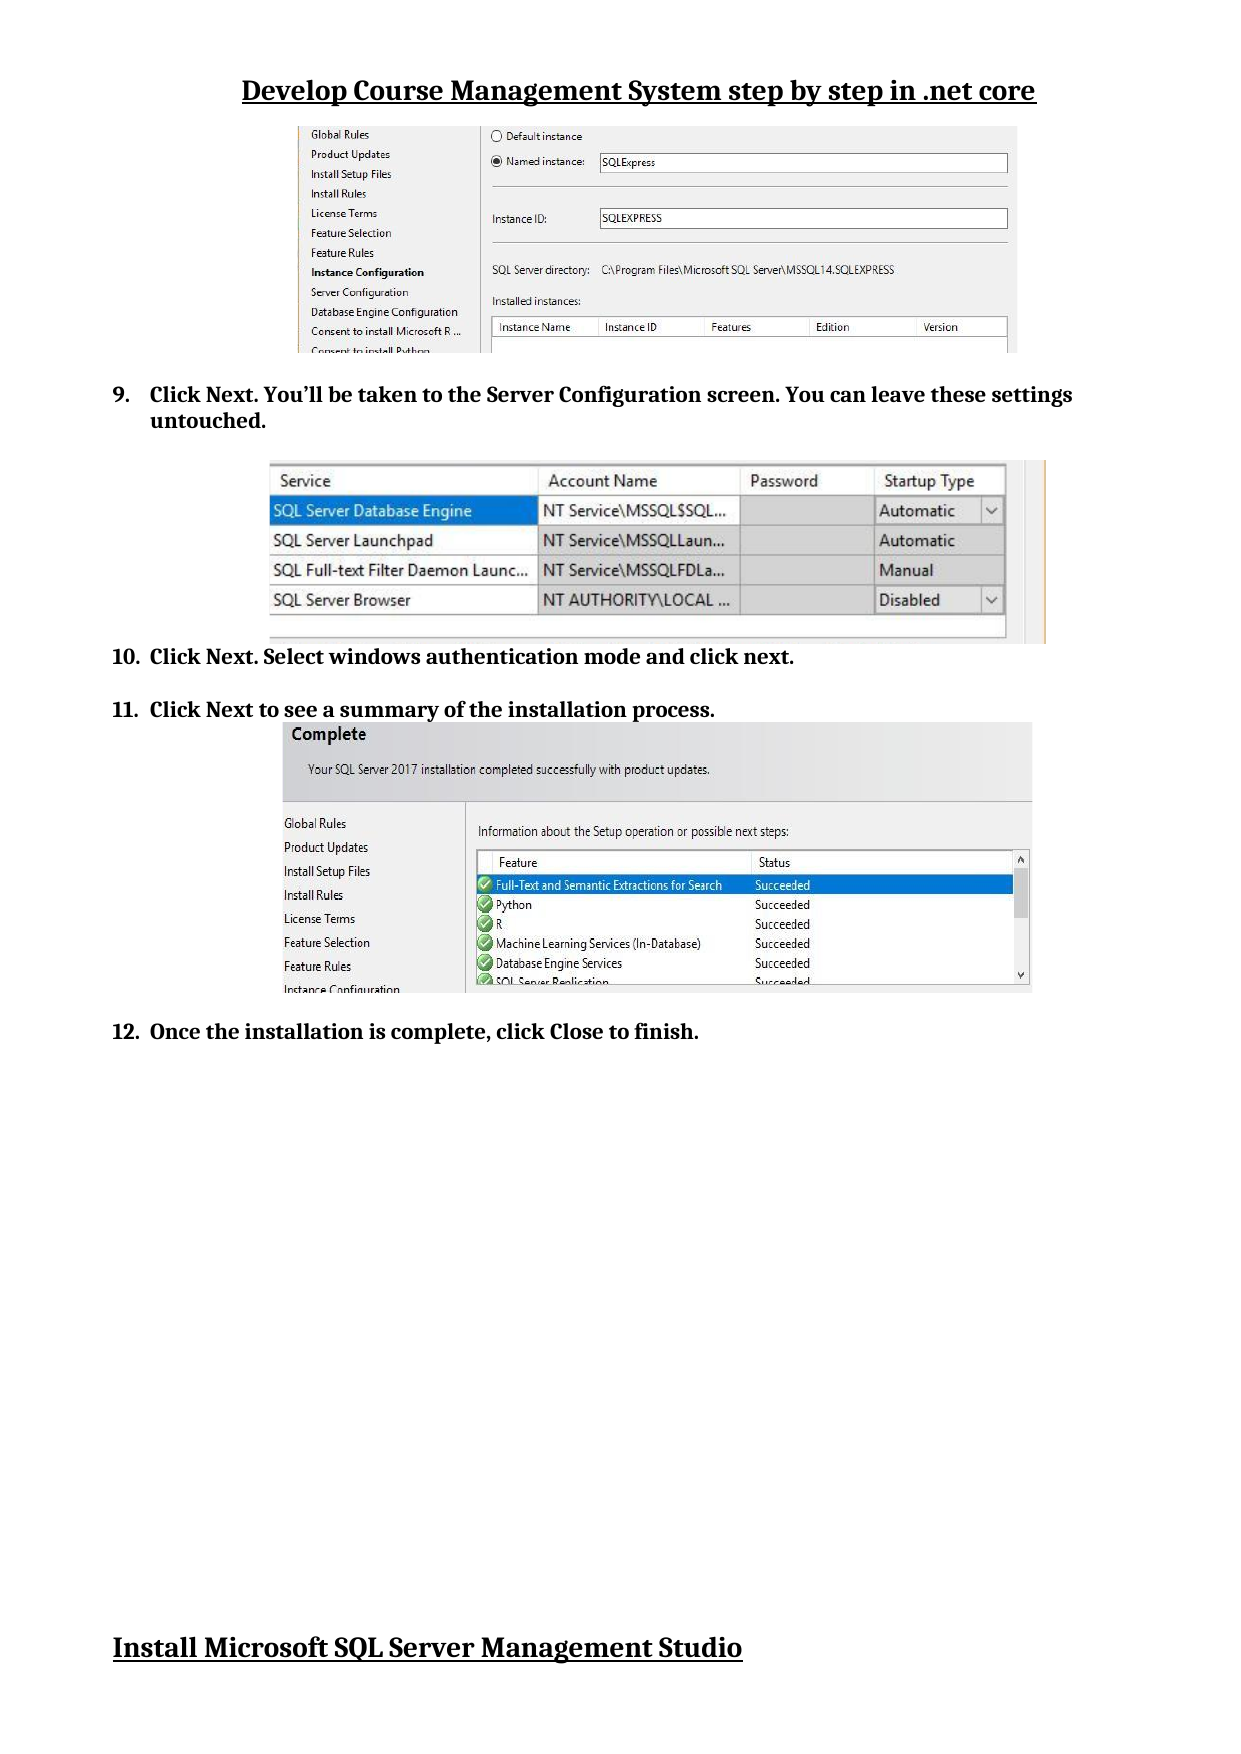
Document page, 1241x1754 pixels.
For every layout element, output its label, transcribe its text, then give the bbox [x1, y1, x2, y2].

list Once the installation is complete, click Close to finish. [112, 1019, 1165, 1045]
picture [269, 460, 1046, 644]
list Click Next to see a summary of the installation process. [112, 696, 1165, 723]
picture [282, 722, 1033, 993]
picture [297, 126, 1018, 353]
text Install Microsoft SQL Server Management Studio [112, 1632, 1165, 1665]
list Click Next. Select windows authentication mode and click next. [112, 644, 1165, 696]
list Click Next. You’ll be taken to the Server Configuration screen. You can leave these settings untouched. [112, 382, 1165, 434]
